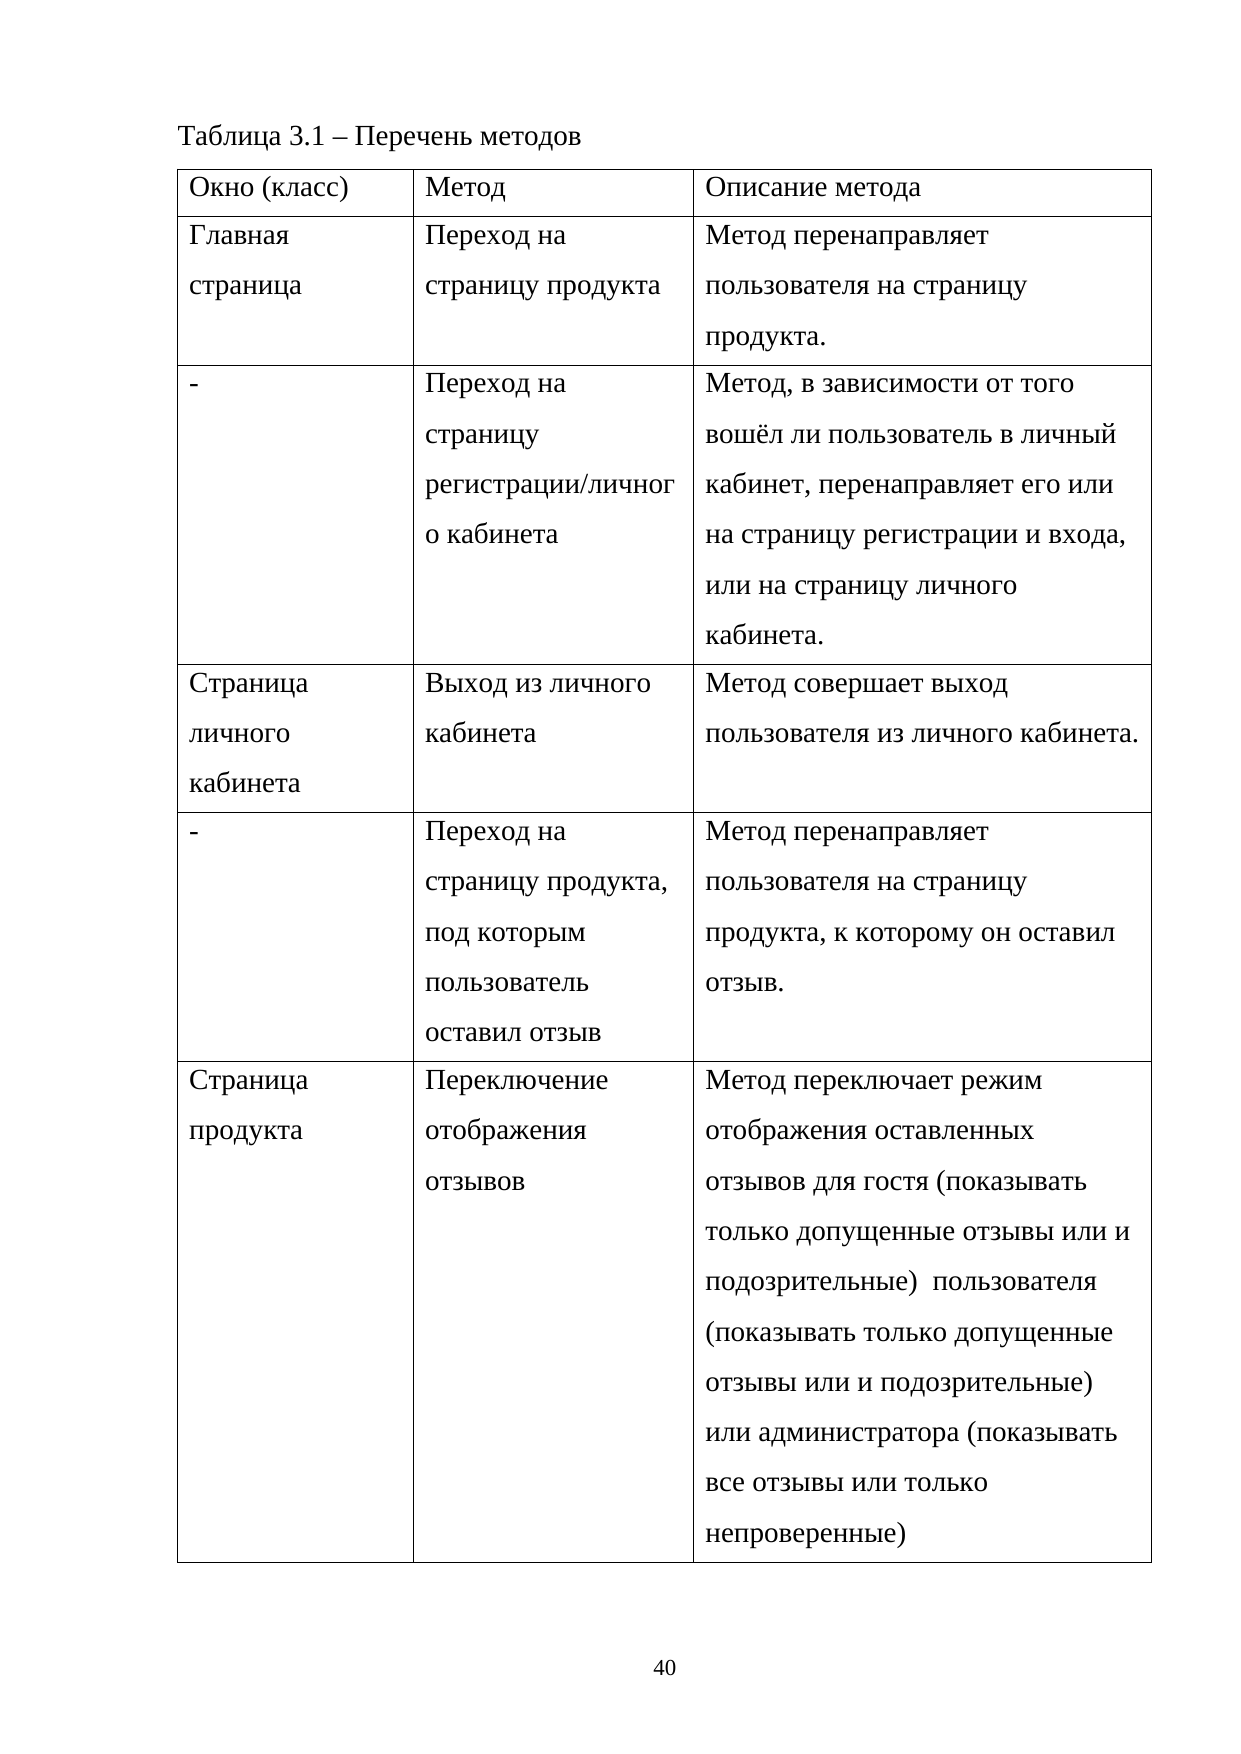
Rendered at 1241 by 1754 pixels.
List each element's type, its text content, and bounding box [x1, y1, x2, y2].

table_cell Метод, в зависимости от того вошёл ли пользователь в личный кабинет, перенаправляет его или на страницу регистрации и входа, или на страницу личного кабинета. [694, 366, 1151, 664]
table_header Метод [414, 170, 693, 216]
table_cell Метод переключает режим отображения оставленных отзывов для гостя (показывать только допущенные отзывы или и подозрительные) пользователя (показывать только допущенные отзывы или и подозрительные) или администратора (показывать все отзывы или только непроверенные) [694, 1062, 1151, 1562]
table_cell Переключение отображения отзывов [414, 1062, 693, 1562]
table_cell - [178, 813, 413, 1061]
table_cell Переход на страницу регистрации/личного кабинета [414, 366, 693, 664]
table_cell Переход на страницу продукта, под которым пользователь оставил отзыв [414, 813, 693, 1061]
table_cell Страница личного кабинета [178, 665, 413, 812]
text Таблица 3.1 – Перечень методов [177, 118, 1152, 152]
table_cell - [178, 366, 413, 664]
table_cell Страница продукта [178, 1062, 413, 1562]
table_cell Выход из личного кабинета [414, 665, 693, 812]
table_cell Метод перенаправляет пользователя на страницу продукта. [694, 217, 1151, 364]
table_header Окно (класс) [178, 170, 413, 216]
table_cell Метод перенаправляет пользователя на страницу продукта, к которому он оставил отзыв. [694, 813, 1151, 1061]
table_header Описание метода [694, 170, 1151, 216]
table_cell Главная страница [178, 217, 413, 364]
table_cell Метод совершает выход пользователя из личного кабинета. [694, 665, 1151, 812]
table_cell Переход на страницу продукта [414, 217, 693, 364]
